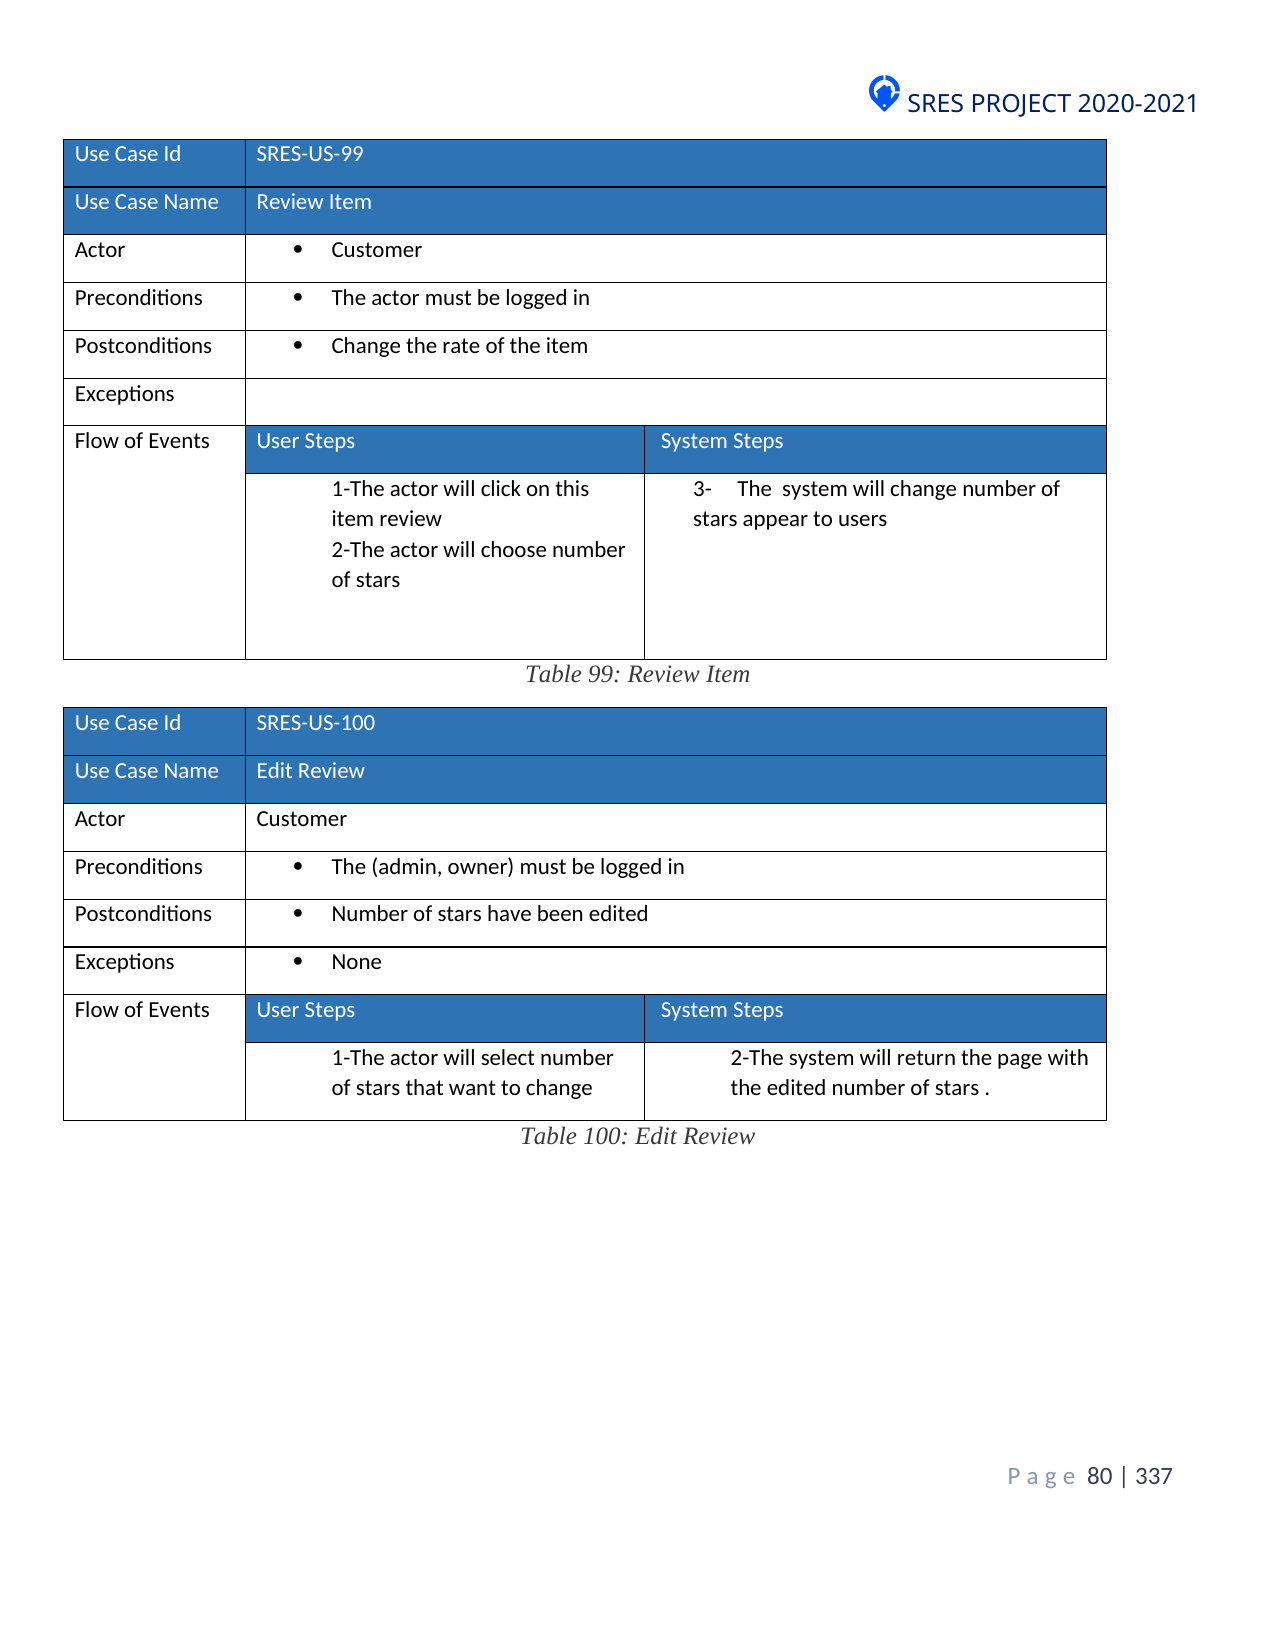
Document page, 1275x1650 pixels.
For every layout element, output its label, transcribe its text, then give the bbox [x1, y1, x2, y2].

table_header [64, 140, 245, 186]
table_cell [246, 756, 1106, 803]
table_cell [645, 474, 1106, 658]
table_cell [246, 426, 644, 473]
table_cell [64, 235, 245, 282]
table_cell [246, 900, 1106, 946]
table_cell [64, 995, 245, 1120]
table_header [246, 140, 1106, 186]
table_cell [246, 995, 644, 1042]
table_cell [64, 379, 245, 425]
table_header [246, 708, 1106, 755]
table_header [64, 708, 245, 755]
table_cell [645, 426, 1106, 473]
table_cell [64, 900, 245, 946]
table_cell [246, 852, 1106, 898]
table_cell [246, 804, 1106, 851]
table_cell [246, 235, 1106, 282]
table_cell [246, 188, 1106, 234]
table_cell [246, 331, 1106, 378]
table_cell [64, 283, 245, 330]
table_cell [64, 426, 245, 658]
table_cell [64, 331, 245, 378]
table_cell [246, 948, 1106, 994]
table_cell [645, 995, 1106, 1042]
picture [868, 75, 901, 113]
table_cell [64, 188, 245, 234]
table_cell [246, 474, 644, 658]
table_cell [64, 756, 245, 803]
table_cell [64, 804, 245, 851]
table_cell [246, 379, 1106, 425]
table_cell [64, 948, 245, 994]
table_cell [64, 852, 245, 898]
text Table 99: Review Item [75, 659, 1200, 688]
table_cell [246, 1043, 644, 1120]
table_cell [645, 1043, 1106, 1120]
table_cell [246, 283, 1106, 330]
text Table 100: Edit Review [75, 1121, 1200, 1150]
